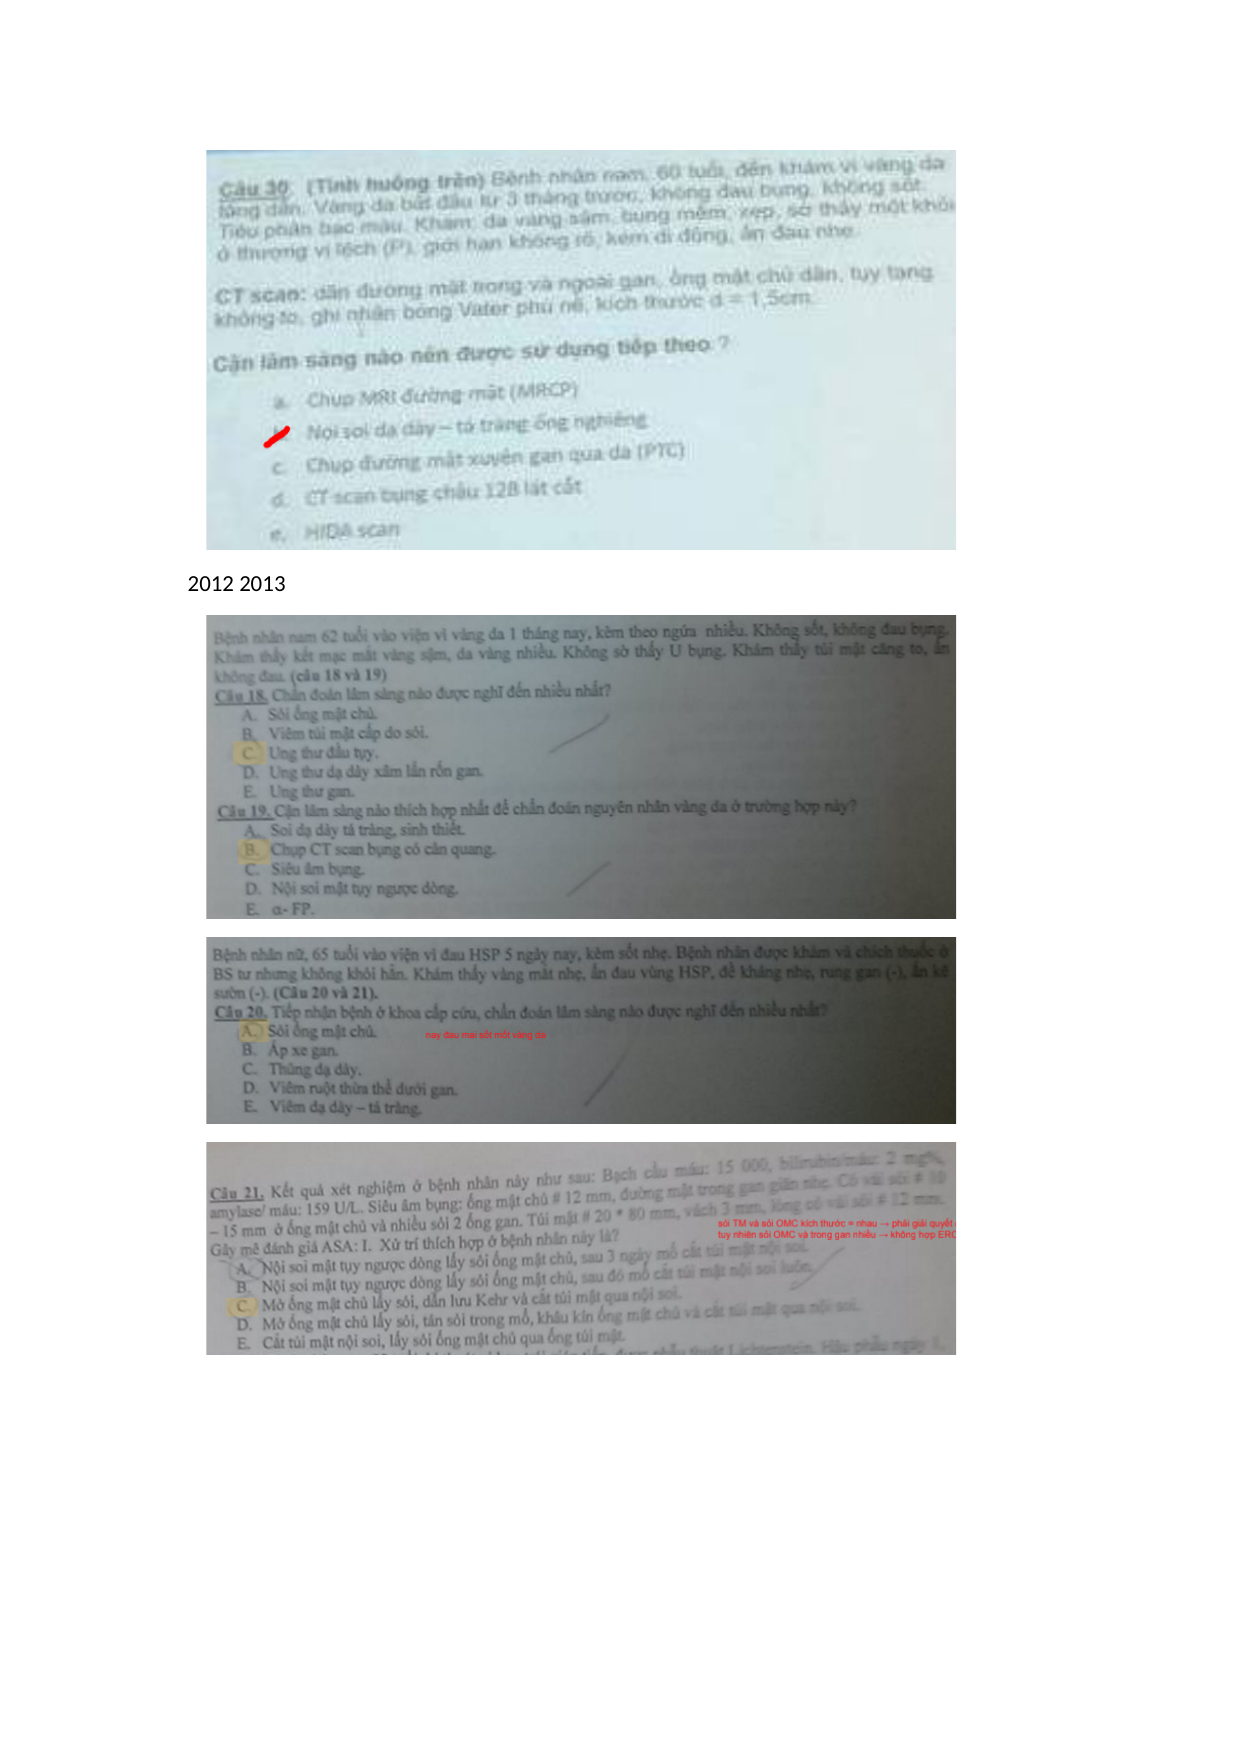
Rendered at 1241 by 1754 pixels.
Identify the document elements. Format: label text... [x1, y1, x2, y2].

text 2012 2013 [187, 569, 1090, 597]
